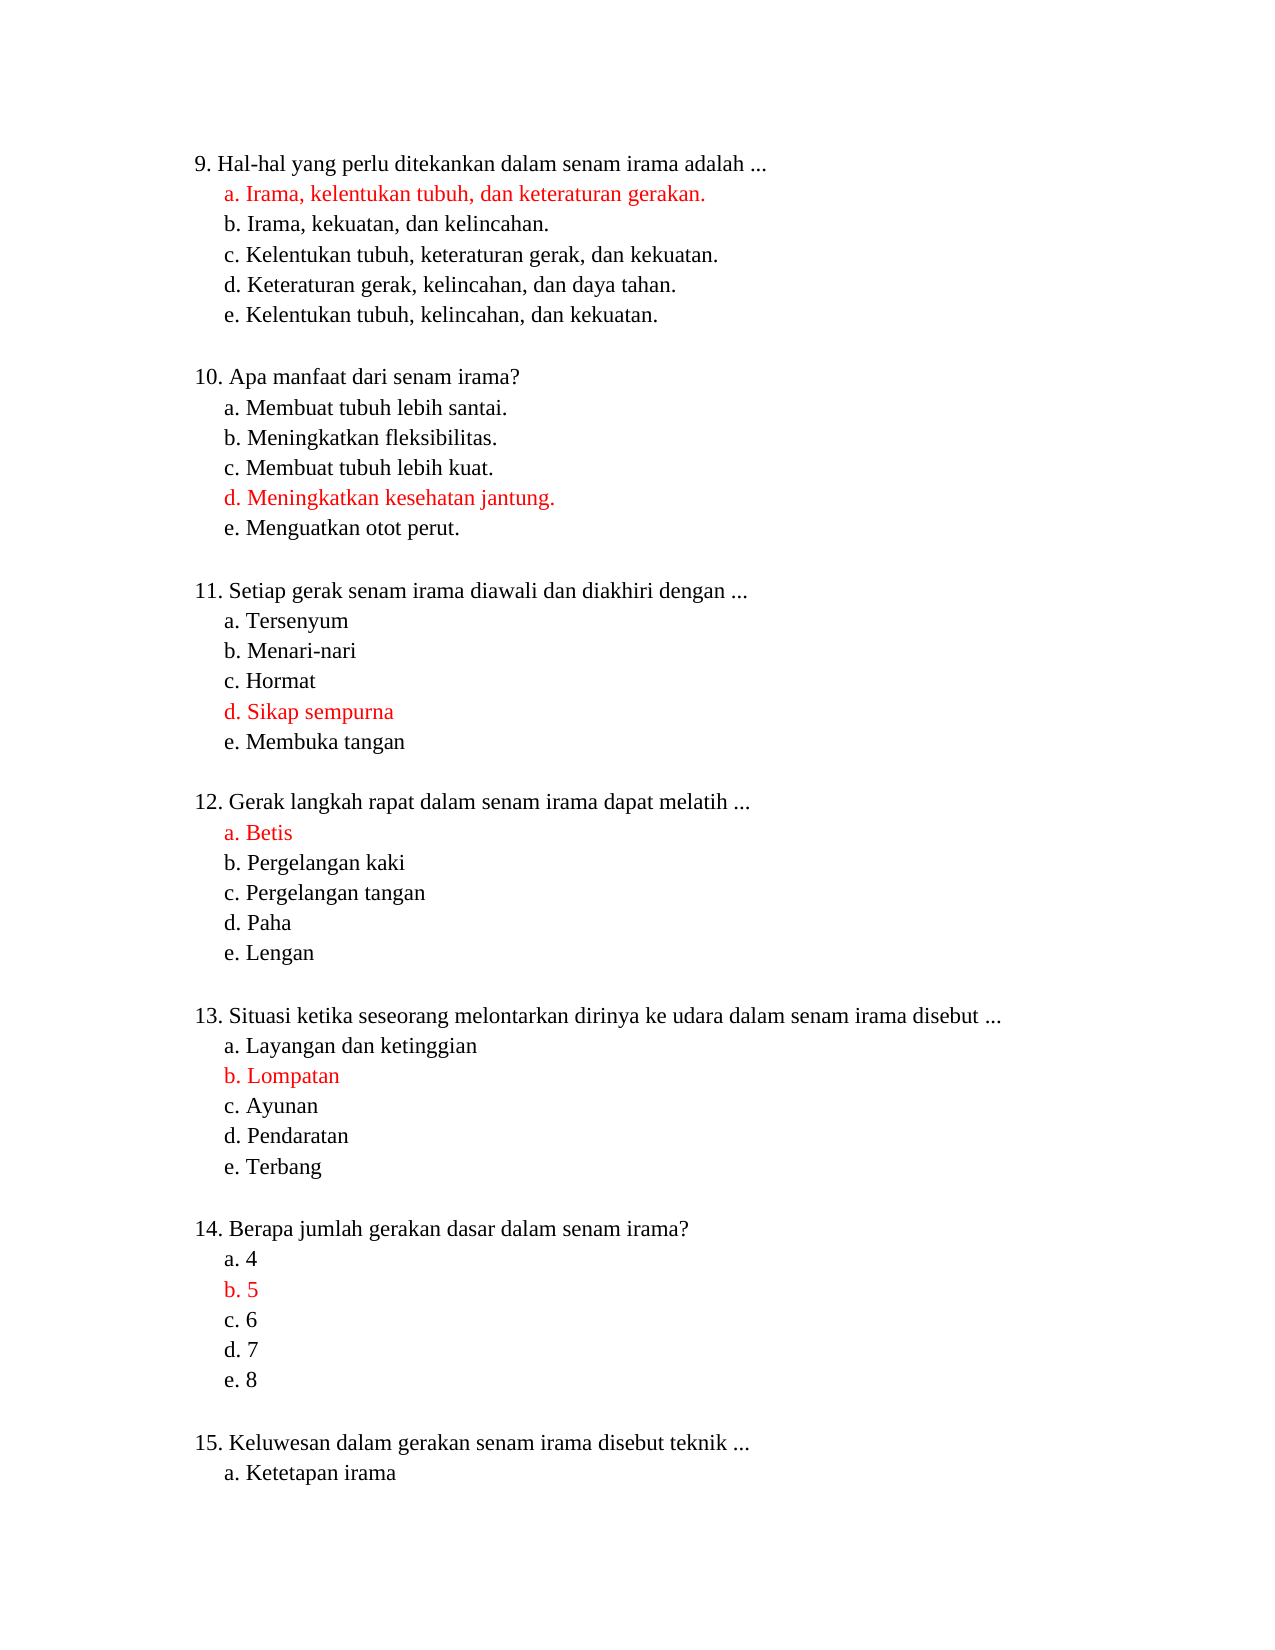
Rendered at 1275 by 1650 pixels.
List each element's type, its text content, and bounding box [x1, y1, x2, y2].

text d. Paha [224, 909, 1125, 936]
text 9. Hal-hal yang perlu ditekankan dalam senam irama adalah ... [194, 150, 1125, 176]
text a. Betis [224, 818, 1125, 845]
text c. 6 [224, 1306, 1125, 1332]
text a. Tersenyum [224, 607, 1125, 633]
text 13. Situasi ketika seseorang melontarkan dirinya ke udara dalam senam irama disebut ... [194, 1002, 1125, 1028]
text d. Meningkatkan kesehatan jantung. [224, 484, 1125, 511]
text 15. Keluwesan dalam gerakan senam irama disebut teknik ... [194, 1429, 1125, 1455]
text b. Lompatan [224, 1062, 1125, 1088]
text a. 4 [224, 1245, 1125, 1272]
text b. Irama, kekuatan, dan kelincahan. [224, 210, 1125, 237]
text b. Pergelangan kaki [224, 849, 1125, 875]
text e. Menguatkan otot perut. [224, 514, 1125, 541]
text d. Pendaratan [224, 1123, 1125, 1149]
text d. Sikap sempurna [224, 698, 1125, 724]
text 14. Berapa jumlah gerakan dasar dalam senam irama? [194, 1215, 1125, 1242]
text a. Ketetapan irama [224, 1459, 1125, 1485]
text e. Terbang [224, 1153, 1125, 1179]
text c. Hormat [224, 667, 1125, 694]
text 10. Apa manfaat dari senam irama? [194, 363, 1125, 390]
text e. Lengan [224, 939, 1125, 966]
text d. 7 [224, 1336, 1125, 1362]
text d. Keteraturan gerak, kelincahan, dan daya tahan. [224, 271, 1125, 297]
text a. Irama, kelentukan tubuh, dan keteraturan gerakan. [224, 180, 1125, 207]
text e. Membuka tangan [224, 728, 1125, 754]
text b. 5 [224, 1276, 1125, 1302]
text b. Menari-nari [224, 637, 1125, 664]
text 11. Setiap gerak senam irama diawali dan diakhiri dengan ... [194, 577, 1125, 603]
text c. Ayunan [224, 1092, 1125, 1119]
text c. Pergelangan tangan [224, 879, 1125, 905]
text b. Meningkatkan fleksibilitas. [224, 424, 1125, 450]
text 12. Gerak langkah rapat dalam senam irama dapat melatih ... [194, 788, 1125, 815]
text a. Membuat tubuh lebih santai. [224, 394, 1125, 420]
text c. Membuat tubuh lebih kuat. [224, 454, 1125, 480]
text e. 8 [224, 1366, 1125, 1393]
text c. Kelentukan tubuh, keteraturan gerak, dan kekuatan. [224, 241, 1125, 267]
text a. Layangan dan ketinggian [224, 1032, 1125, 1058]
text e. Kelentukan tubuh, kelincahan, dan kekuatan. [224, 301, 1125, 327]
